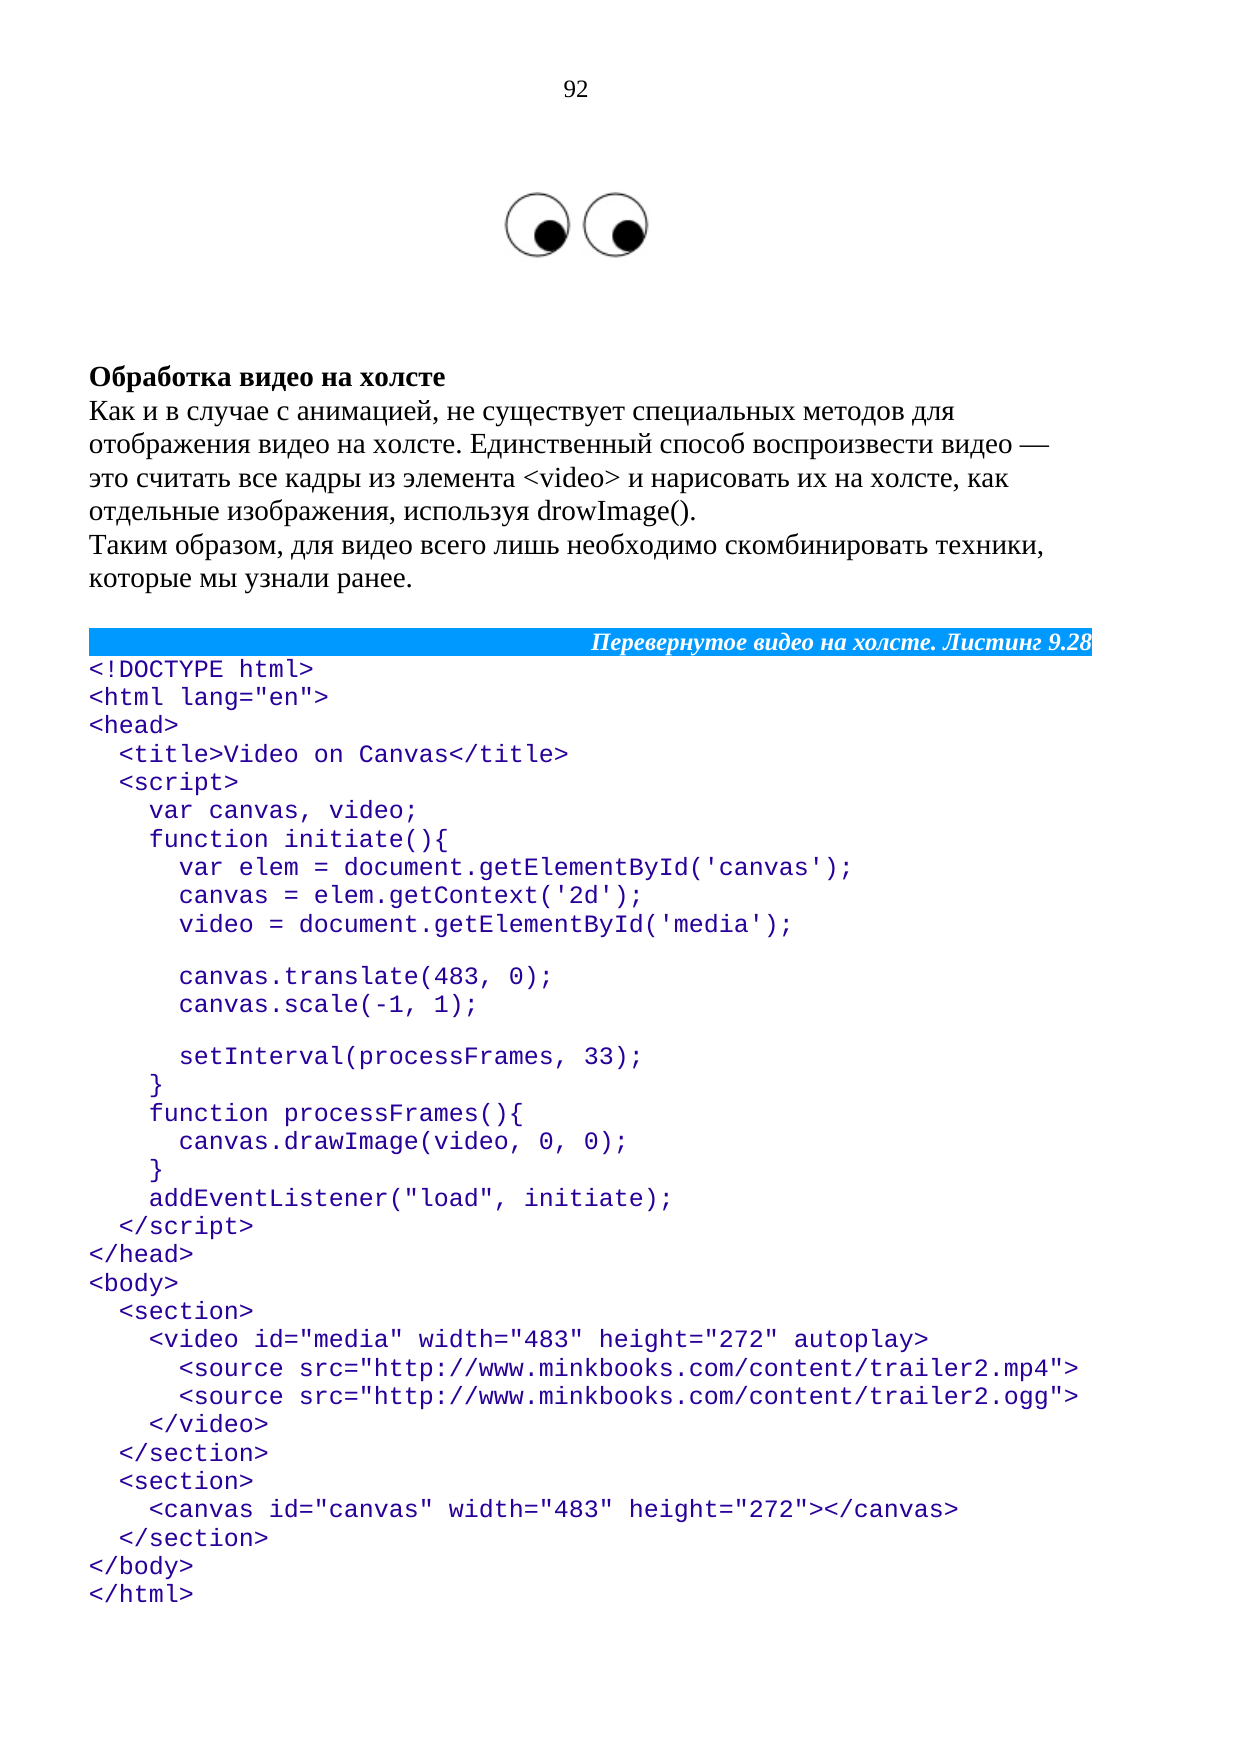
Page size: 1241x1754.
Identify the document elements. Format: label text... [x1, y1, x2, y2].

table_cell <!DOCTYPE html> <html lang="en"> <head> <title>Video on Canvas</title> <script> var canvas, video; function initiate(){ var elem = document.getElementById('canvas'); canvas = elem.getContext('2d'); video = document.getElementById('media'); canvas.translate(483, 0); canvas.scale(-1, 1); setInterval(processFrames, 33); } function processFrames(){ canvas.drawImage(video, 0, 0); } addEventListener("load", initiate); </script> </head> <body> <section> <video id="media" width="483" height="272" autoplay> <source src="http://www.minkbooks.com/content/trailer2.mp4"> <source src="http://www.minkbooks.com/content/trailer2.ogg"> </video> </section> <section> <canvas id="canvas" width="483" height="272"></canvas> </section> </body> </html> [89, 656, 1092, 1610]
table_header Перевернутое видео на холсте. Листинг 9.28 [89, 628, 1092, 656]
picture [441, 118, 711, 326]
text Таким образом, для видео всего лишь необходимо скомбинировать техники, которые мы узнали ранее. [89, 527, 1063, 594]
text Обработка видео на холсте [89, 359, 1063, 393]
text Как и в случае с анимацией, не существует специальных методов для отображения видео на холсте. Единственный способ воспроизвести видео — это считать все кадры из элемента <video> и нарисовать их на холсте, как отдельные изображения, используя drowImage(). [89, 393, 1063, 527]
